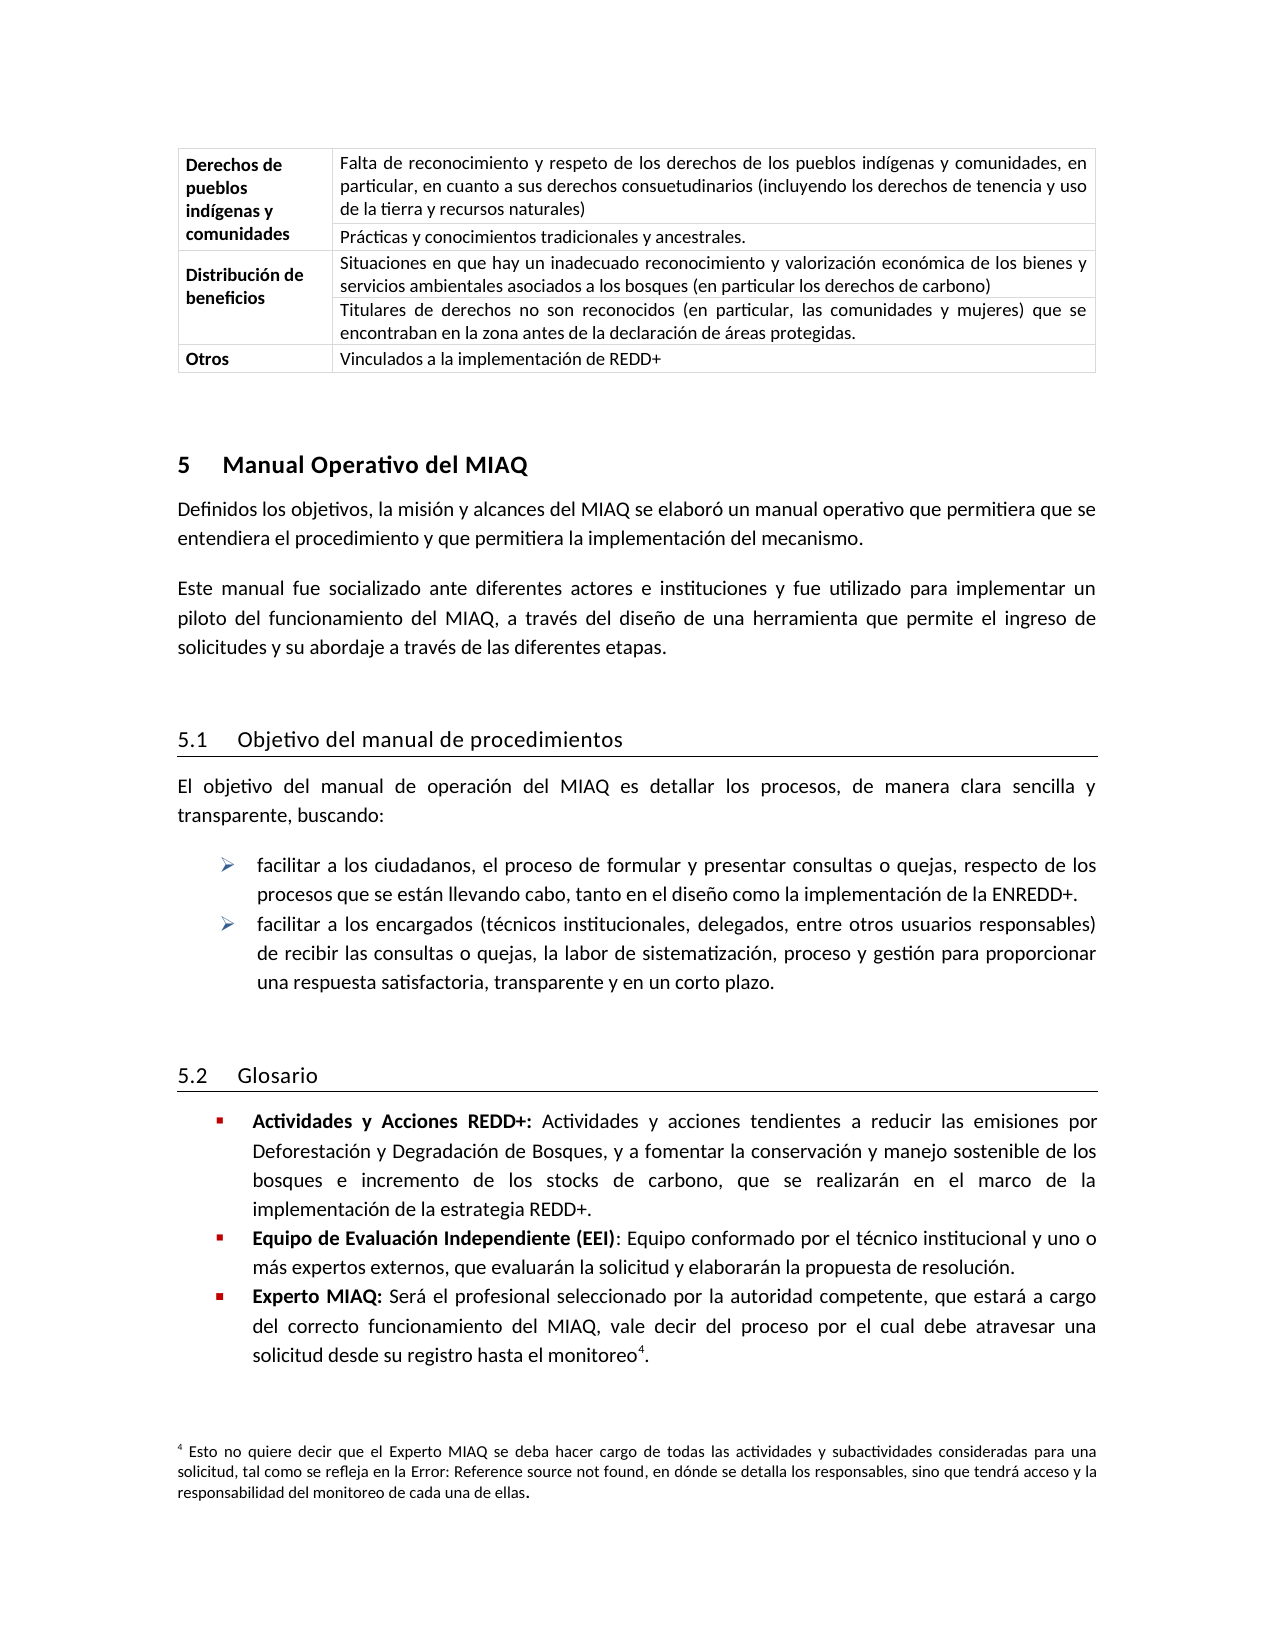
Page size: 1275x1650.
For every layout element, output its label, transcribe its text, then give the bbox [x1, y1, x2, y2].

table_cell Titulares de derechos no son reconocidos (en particular, las comunidades y mujeres) que se encontraban en la zona antes de la declaración de áreas protegidas. [333, 298, 1095, 344]
subtitle Glosario [177, 1061, 1098, 1091]
table_cell Situaciones en que hay un inadecuado reconocimiento y valorización económica de los bienes y servicios ambientales asociados a los bosques (en particular los derechos de carbono) [333, 251, 1095, 297]
text Definidos los objetivos, la misión y alcances del MIAQ se elaboró un manual operativo que permitiera que se entendiera el procedimiento y que permitiera la implementación del mecanismo. [177, 496, 1098, 551]
subtitle Objetivo del manual de procedimientos [177, 726, 1098, 756]
list Equipo de Evaluación Independiente (EEI): Equipo conformado por el técnico institucional y uno o más expertos externos, que evaluarán la solicitud y elaborarán la propuesta de resolución. [215, 1225, 1098, 1280]
table_cell Otros [179, 345, 332, 372]
table_cell Prácticas y conocimientos tradicionales y ancestrales. [333, 224, 1095, 250]
text El objetivo del manual de operación del MIAQ es detallar los procesos, de manera clara sencilla y transparente, buscando: [177, 773, 1098, 828]
text Este manual fue socializado ante diferentes actores e instituciones y fue utilizado para implementar un piloto del funcionamiento del MIAQ, a través del diseño de una herramienta que permite el ingreso de solicitudes y su abordaje a través de las diferentes etapas. [177, 576, 1098, 659]
table_cell Vinculados a la implementación de REDD+ [333, 345, 1095, 372]
list facilitar a los ciudadanos, el proceso de formular y presentar consultas o quejas, respecto de los procesos que se están llevando cabo, tanto en el diseño como la implementación de la ENREDD+. [219, 852, 1098, 907]
list facilitar a los encargados (técnicos institucionales, delegados, entre otros usuarios responsables) de recibir las consultas o quejas, la labor de sistematización, proceso y gestión para proporcionar una respuesta satisfactoria, transparente y en un corto plazo. [219, 911, 1098, 994]
table_cell Falta de reconocimiento y respeto de los derechos de los pueblos indígenas y comunidades, en particular, en cuanto a sus derechos consuetudinarios (incluyendo los derechos de tenencia y uso de la tierra y recursos naturales) [333, 149, 1095, 223]
list Actividades y Acciones REDD+: Actividades y acciones tendientes a reducir las emisiones por Deforestación y Degradación de Bosques, y a fomentar la conservación y manejo sostenible de los bosques e incremento de los stocks de carbono, que se realizarán en el marco de la implementación de la estrategia REDD+. [215, 1109, 1098, 1222]
subtitle Manual Operativo del MIAQ [177, 449, 1098, 480]
list Experto MIAQ: Será el profesional seleccionado por la autoridad competente, que estará a cargo del correcto funcionamiento del MIAQ, vale decir del proceso por el cual debe atravesar una solicitud desde su registro hasta el monitoreo. [215, 1284, 1098, 1367]
table_cell Derechos de pueblos indígenas y comunidades [179, 149, 332, 250]
table_cell Distribución de beneficios [179, 251, 332, 344]
